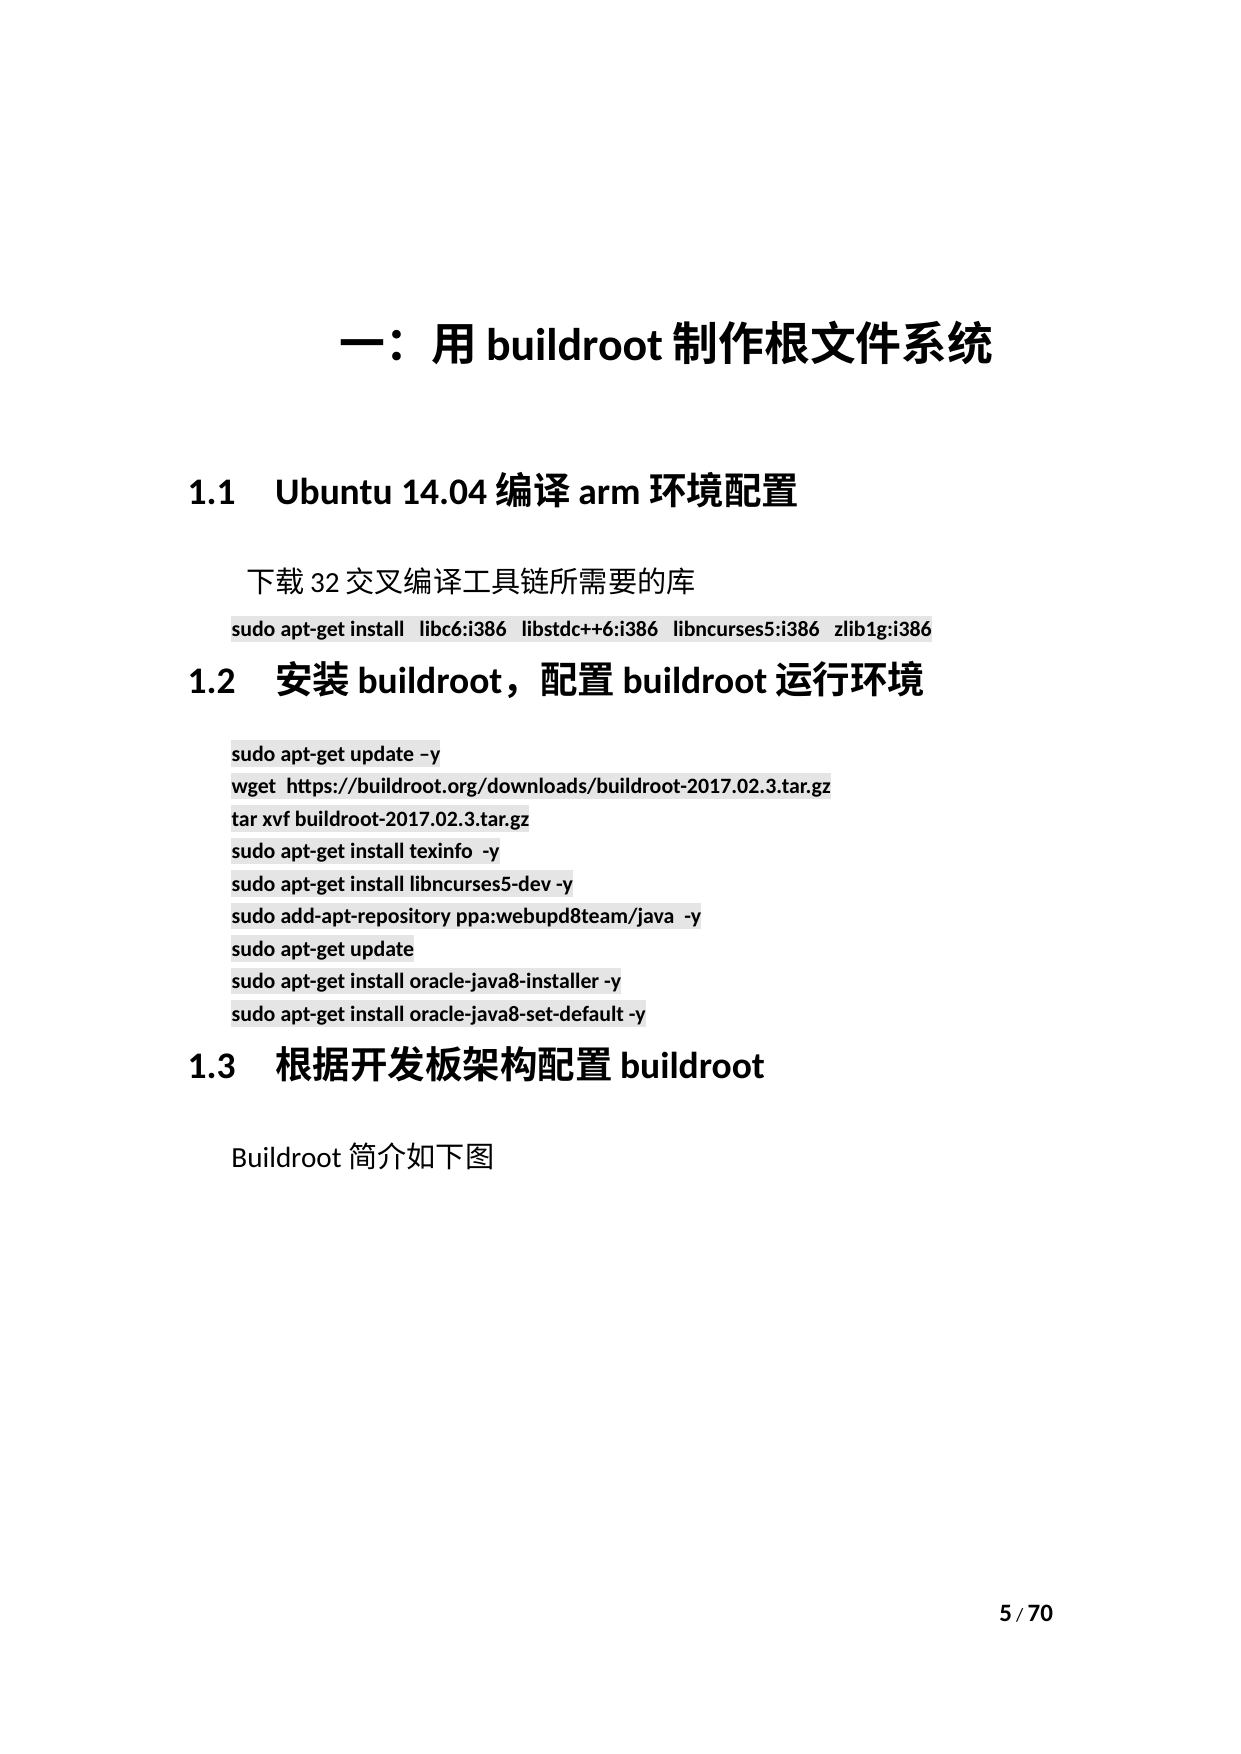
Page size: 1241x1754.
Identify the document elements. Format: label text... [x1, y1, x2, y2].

text sudo apt-get install texinfo -y [187, 835, 1053, 867]
list 安装buildroot，配置buildroot运行环境 [187, 645, 1053, 710]
text 一：用buildroot制作根文件系统 [187, 292, 1053, 389]
text sudo add-apt-repository ppa:webupd8team/java -y [187, 900, 1053, 932]
text wget https://buildroot.org/downloads/buildroot-2017.02.3.tar.gz [187, 770, 1053, 802]
list Buildroot 简介如下图 [231, 1122, 1053, 1187]
list 根据开发板架构配置buildroot [187, 1030, 1053, 1095]
text sudo apt-get install oracle-java8-installer -y [187, 965, 1053, 997]
text sudo apt-get install libncurses5-dev -y [187, 867, 1053, 900]
text 下载32交叉编译工具链所需要的库 [187, 548, 1053, 613]
text sudo apt-get install oracle-java8-set-default -y [187, 997, 1053, 1030]
text tar xvf buildroot-2017.02.3.tar.gz [187, 802, 1053, 835]
list Ubuntu 14.04 编译arm 环境配置 [187, 456, 1053, 521]
text sudo apt-get update –y [187, 737, 1053, 770]
text sudo apt-get install libc6:i386 libstdc++6:i386 libncurses5:i386 zlib1g:i386 [187, 613, 1053, 645]
text sudo apt-get update [187, 932, 1053, 965]
